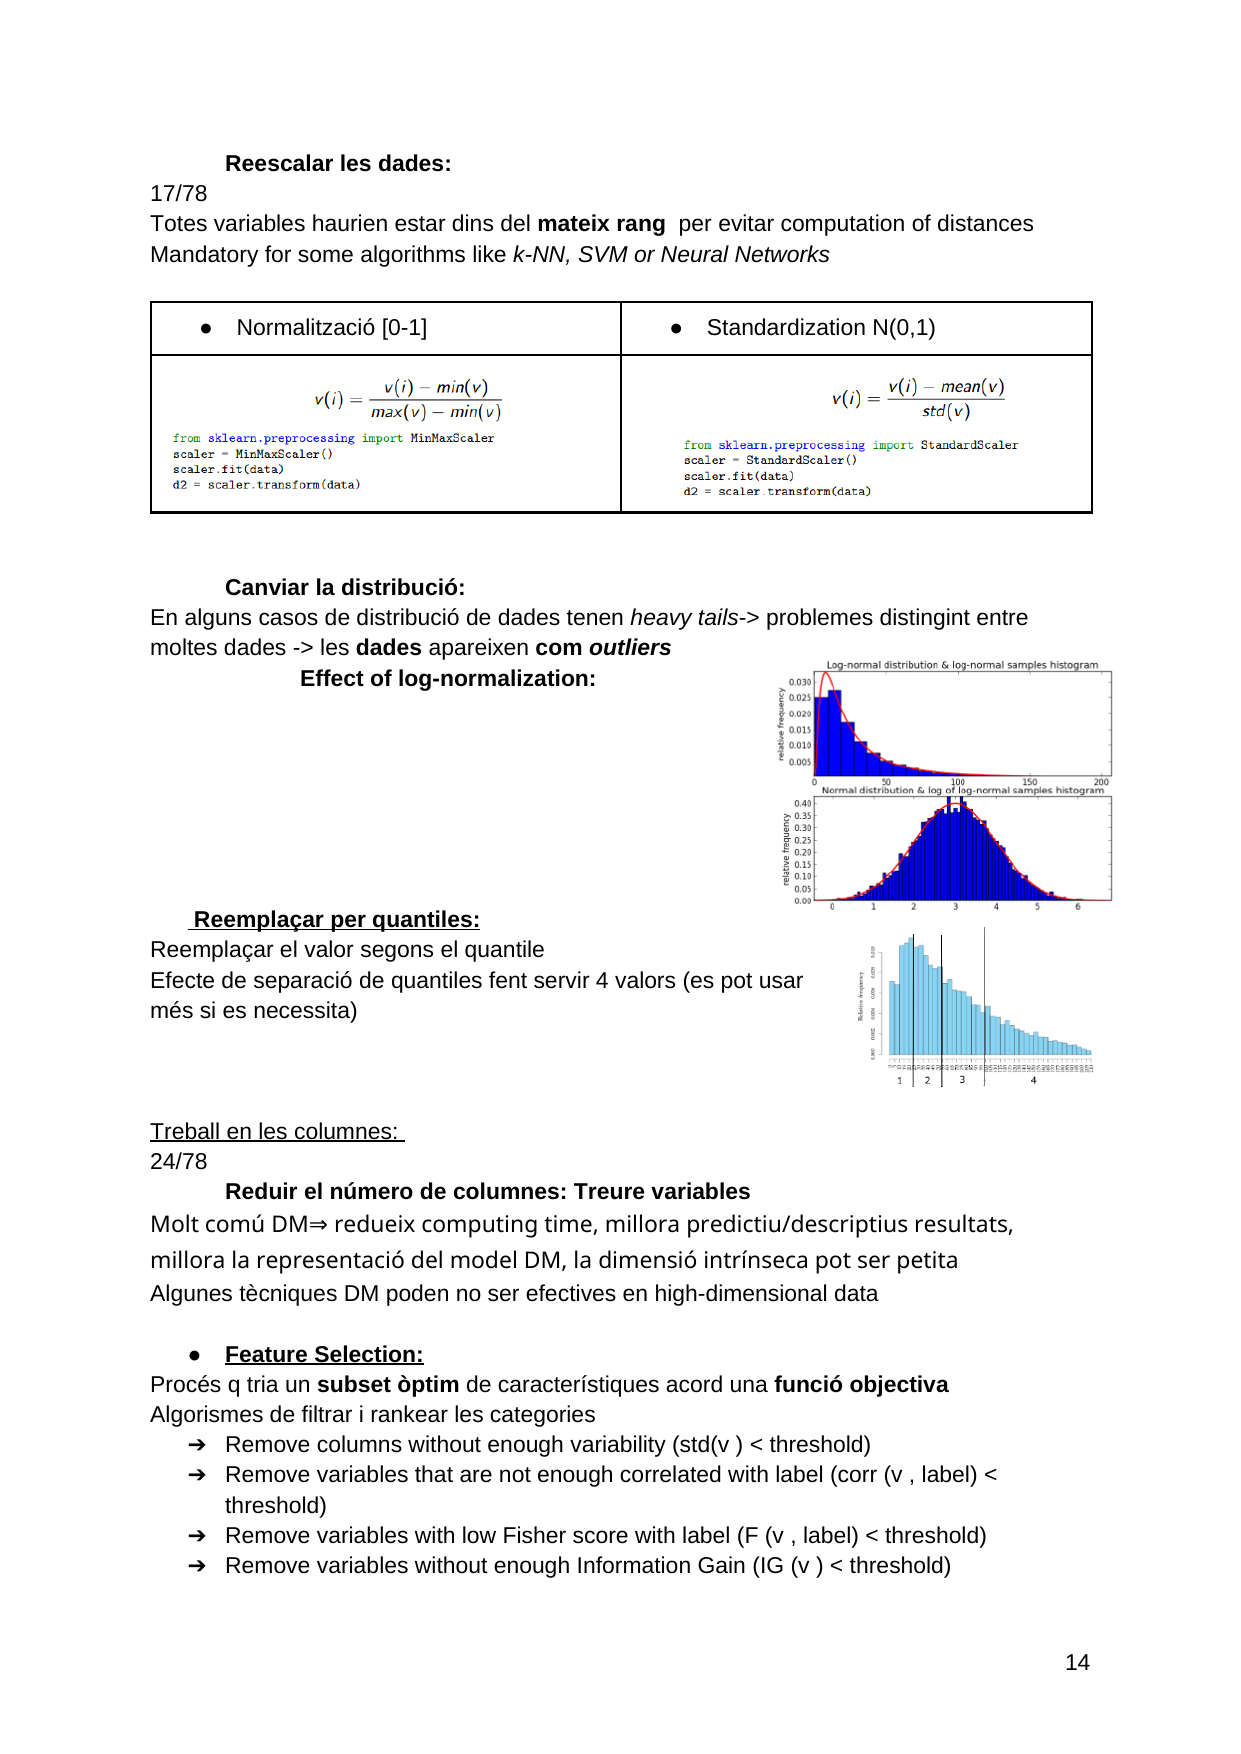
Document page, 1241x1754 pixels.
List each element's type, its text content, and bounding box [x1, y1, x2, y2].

picture [161, 366, 532, 502]
text Efecte de separació de quantiles fent servir 4 valors (es pot usar més si es necessita) [150, 967, 839, 1023]
subtitle Feature Selection: [187, 1341, 1090, 1367]
subtitle Reemplaçar per quantiles: [187, 906, 839, 933]
list Remove variables that are not enough correlated with label (corr (v , label) < threshold) [187, 1461, 1090, 1518]
subtitle Treball en les columnes: [150, 1118, 1090, 1144]
subtitle Canviar la distribució: [150, 574, 1090, 600]
table_cell [152, 356, 620, 511]
text Reemplaçar el valor segons el quantile [150, 936, 839, 963]
list Remove variables without enough Information Gain (IG (v ) < threshold) [187, 1552, 1090, 1578]
text 17/78 [150, 180, 1090, 207]
text Molt comú DM⇒ redueix computing time, millora predictiu/descriptius resultats, millora la representació del model DM, la dimensió intrínseca pot ser petita [150, 1208, 1090, 1276]
picture [769, 651, 1129, 1093]
text En alguns casos de distribució de dades tenen heavy tails-> problemes distingint entre moltes dades -> les dades apareixen com outliers [150, 604, 1090, 661]
picture [631, 366, 1075, 502]
subtitle Reescalar les dades: [150, 150, 1090, 176]
list Remove columns without enough variability (std(v ) < threshold) [187, 1431, 1090, 1458]
table_cell [622, 356, 1091, 511]
text Mandatory for some algorithms like k-NN, SVM or Neural Networks [150, 241, 1090, 267]
table_header Standardization N(0,1) [622, 303, 1091, 354]
list Remove variables with low Fisher score with label (F (v , label) < threshold) [187, 1522, 1090, 1548]
text Algunes tècniques DM poden no ser efectives en high-dimensional data [150, 1280, 1090, 1307]
text Totes variables haurien estar dins del mateix rang per evitar computation of distances [150, 210, 1090, 237]
text 24/78 [150, 1148, 1090, 1174]
subtitle Effect of log-normalization: [225, 664, 769, 691]
subtitle Reduir el número de columnes: Treure variables [150, 1178, 1090, 1204]
table_header Normalització [0-1] [152, 303, 620, 354]
text Procés q tria un subset òptim de característiques acord una funció objectiva [150, 1371, 1090, 1397]
text Algorismes de filtrar i rankear les categories [150, 1401, 1090, 1427]
